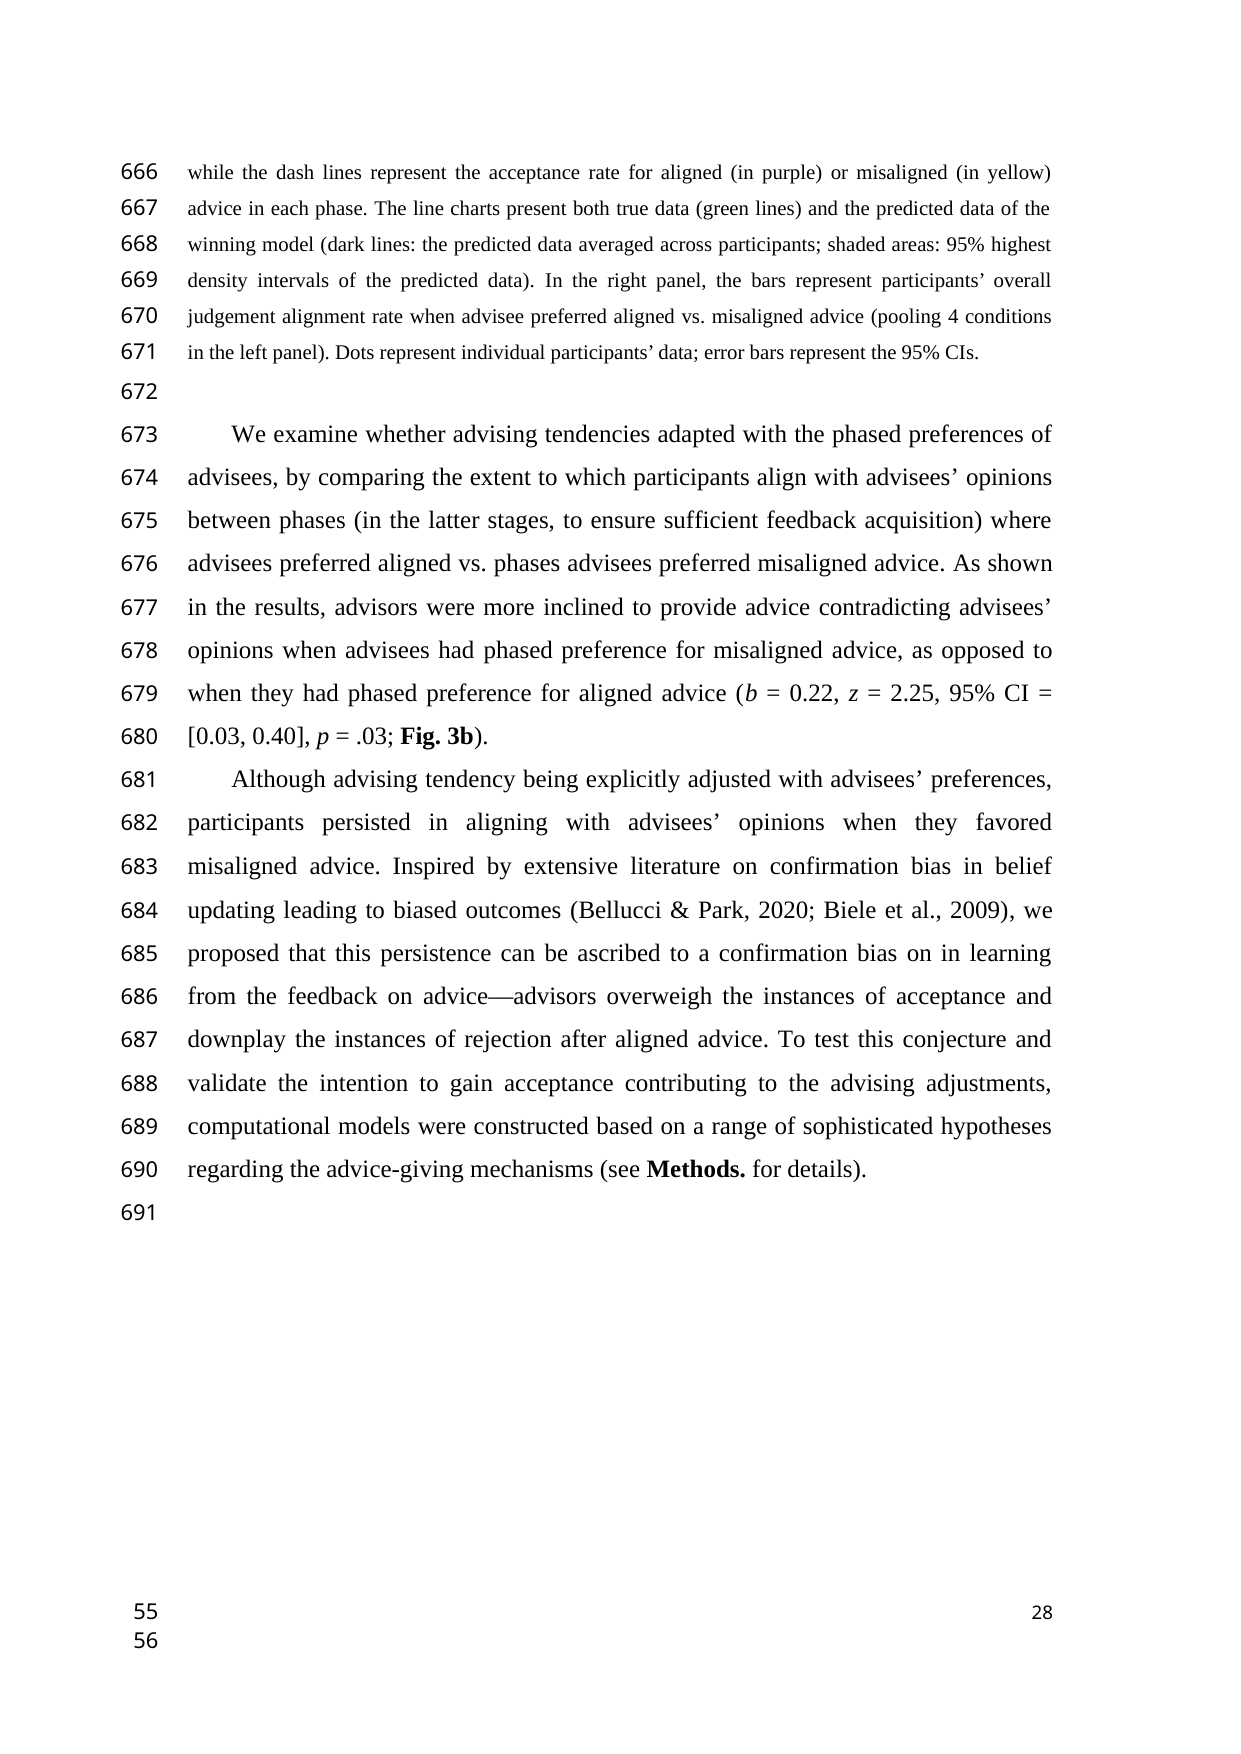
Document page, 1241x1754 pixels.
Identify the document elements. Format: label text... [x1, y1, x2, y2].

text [187, 160, 1053, 364]
text We examine whether advising tendencies adapted with the phased preferences of advisees, by comparing the extent to which participants align with advisees’ opinions between phases (in the latter stages, to ensure sufficient feedback acquisition) where advisees preferred aligned vs. phases advisees preferred misaligned advice. As shown in the results, advisors were more inclined to provide advice contradicting advisees’ opinions when advisees had phased preference for misaligned advice, as opposed to when they had phased preference for aligned advice (b = 0.22, z = 2.25, 95% CI = [0.03, 0.40], p = .03; Fig. 3b). [187, 419, 1053, 750]
text Although advising tendency being explicitly adjusted with advisees’ preferences, participants persisted in aligning with advisees’ opinions when they favored misaligned advice. Inspired by extensive literature on confirmation bias in belief updating leading to biased outcomes (Bellucci & Park, 2020; Biele et al., 2009), we proposed that this persistence can be ascribed to a confirmation bias on in learning from the feedback on advice—advisors overweigh the instances of acceptance and downplay the instances of rejection after aligned advice. To test this conjecture and validate the intention to gain acceptance contributing to the advising adjustments, computational models were constructed based on a range of sophisticated hypotheses regarding the advice-giving mechanisms (see Methods. for details). [187, 764, 1053, 1183]
